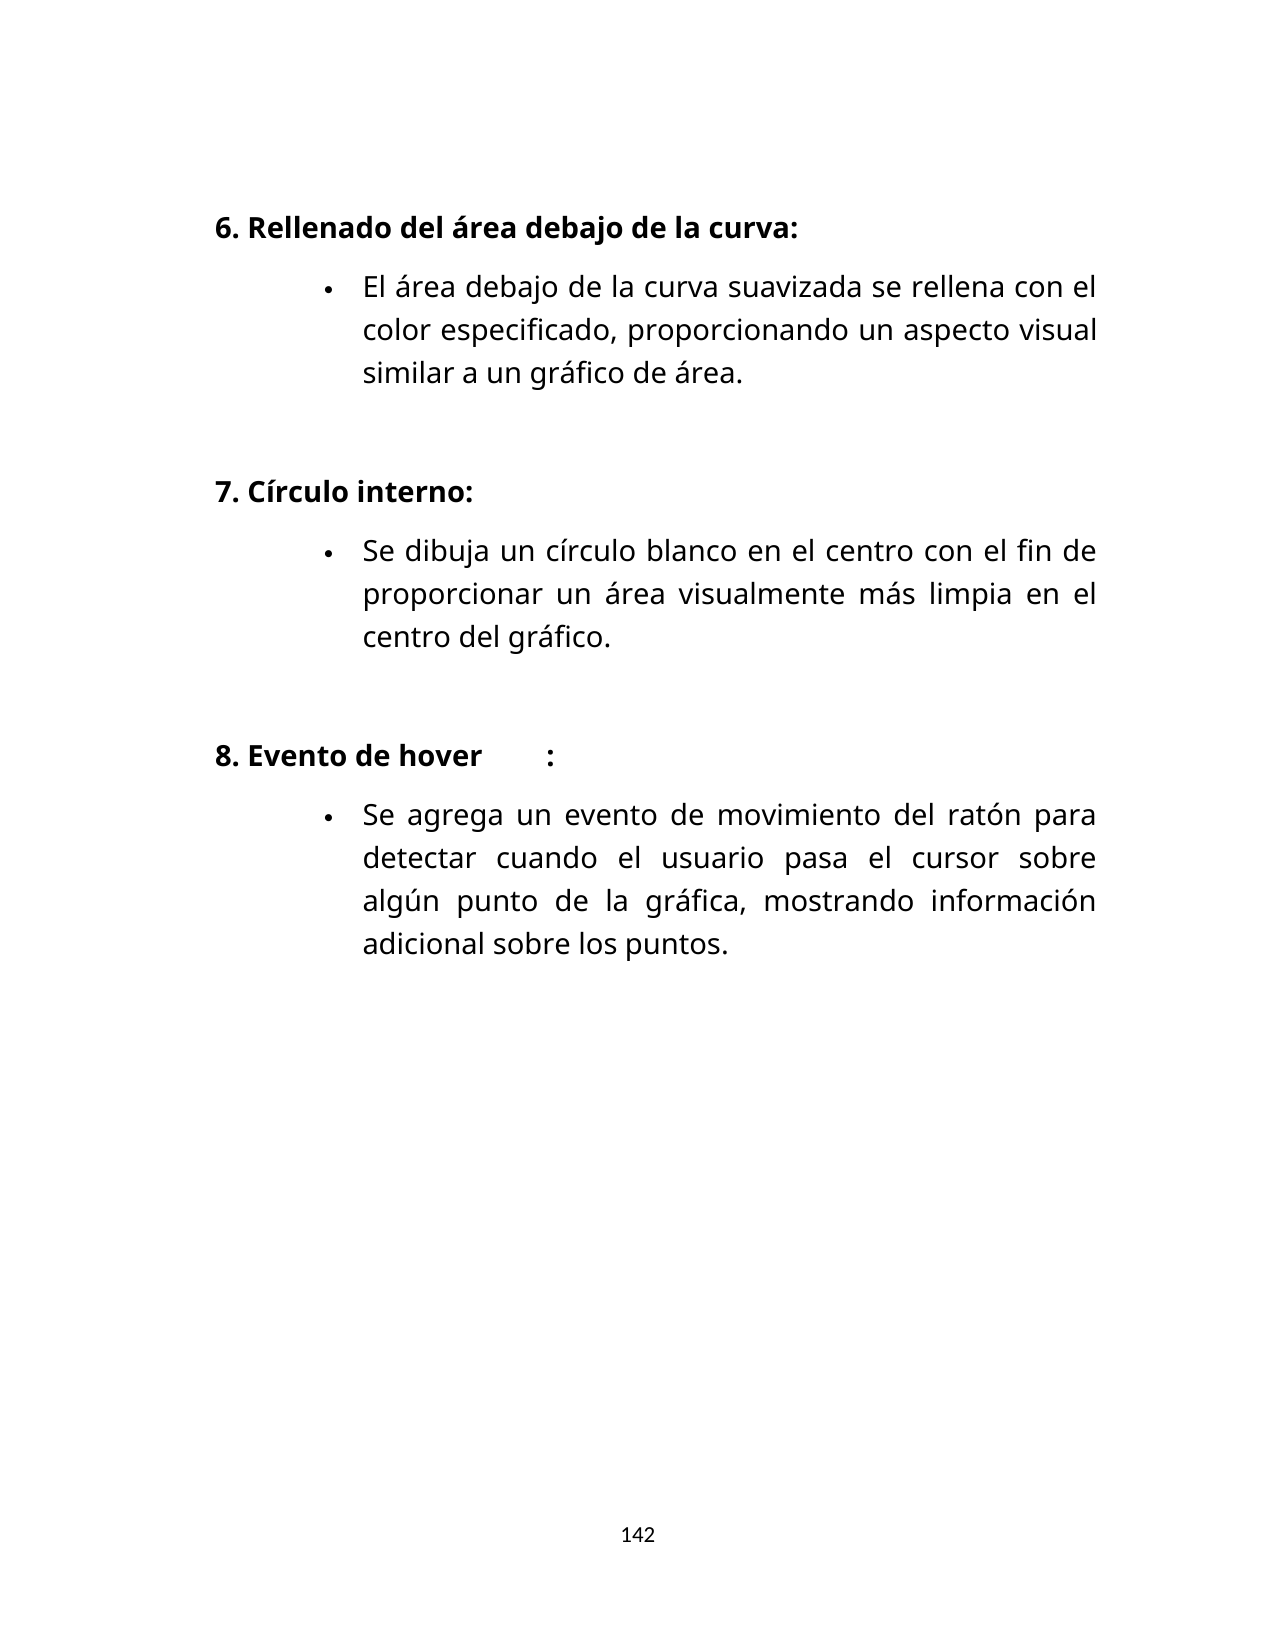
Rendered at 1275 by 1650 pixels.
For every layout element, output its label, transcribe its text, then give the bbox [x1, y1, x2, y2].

text 8. Evento de hover : [177, 735, 1098, 775]
list Se agrega un evento de movimiento del ratón para detectar cuando el usuario pasa el cursor sobre algún punto de la gráfica, mostrando información adicional sobre los puntos. [325, 795, 1098, 963]
text 6. Rellenado del área debajo de la curva: [177, 207, 1098, 247]
list Se dibuja un círculo blanco en el centro con el fin de proporcionar un área visualmente más limpia en el centro del gráfico. [325, 531, 1098, 656]
text 7. Círculo interno: [177, 471, 1098, 511]
list El área debajo de la curva suavizada se rellena con el color especificado, proporcionando un aspecto visual similar a un gráfico de área. [325, 267, 1098, 392]
